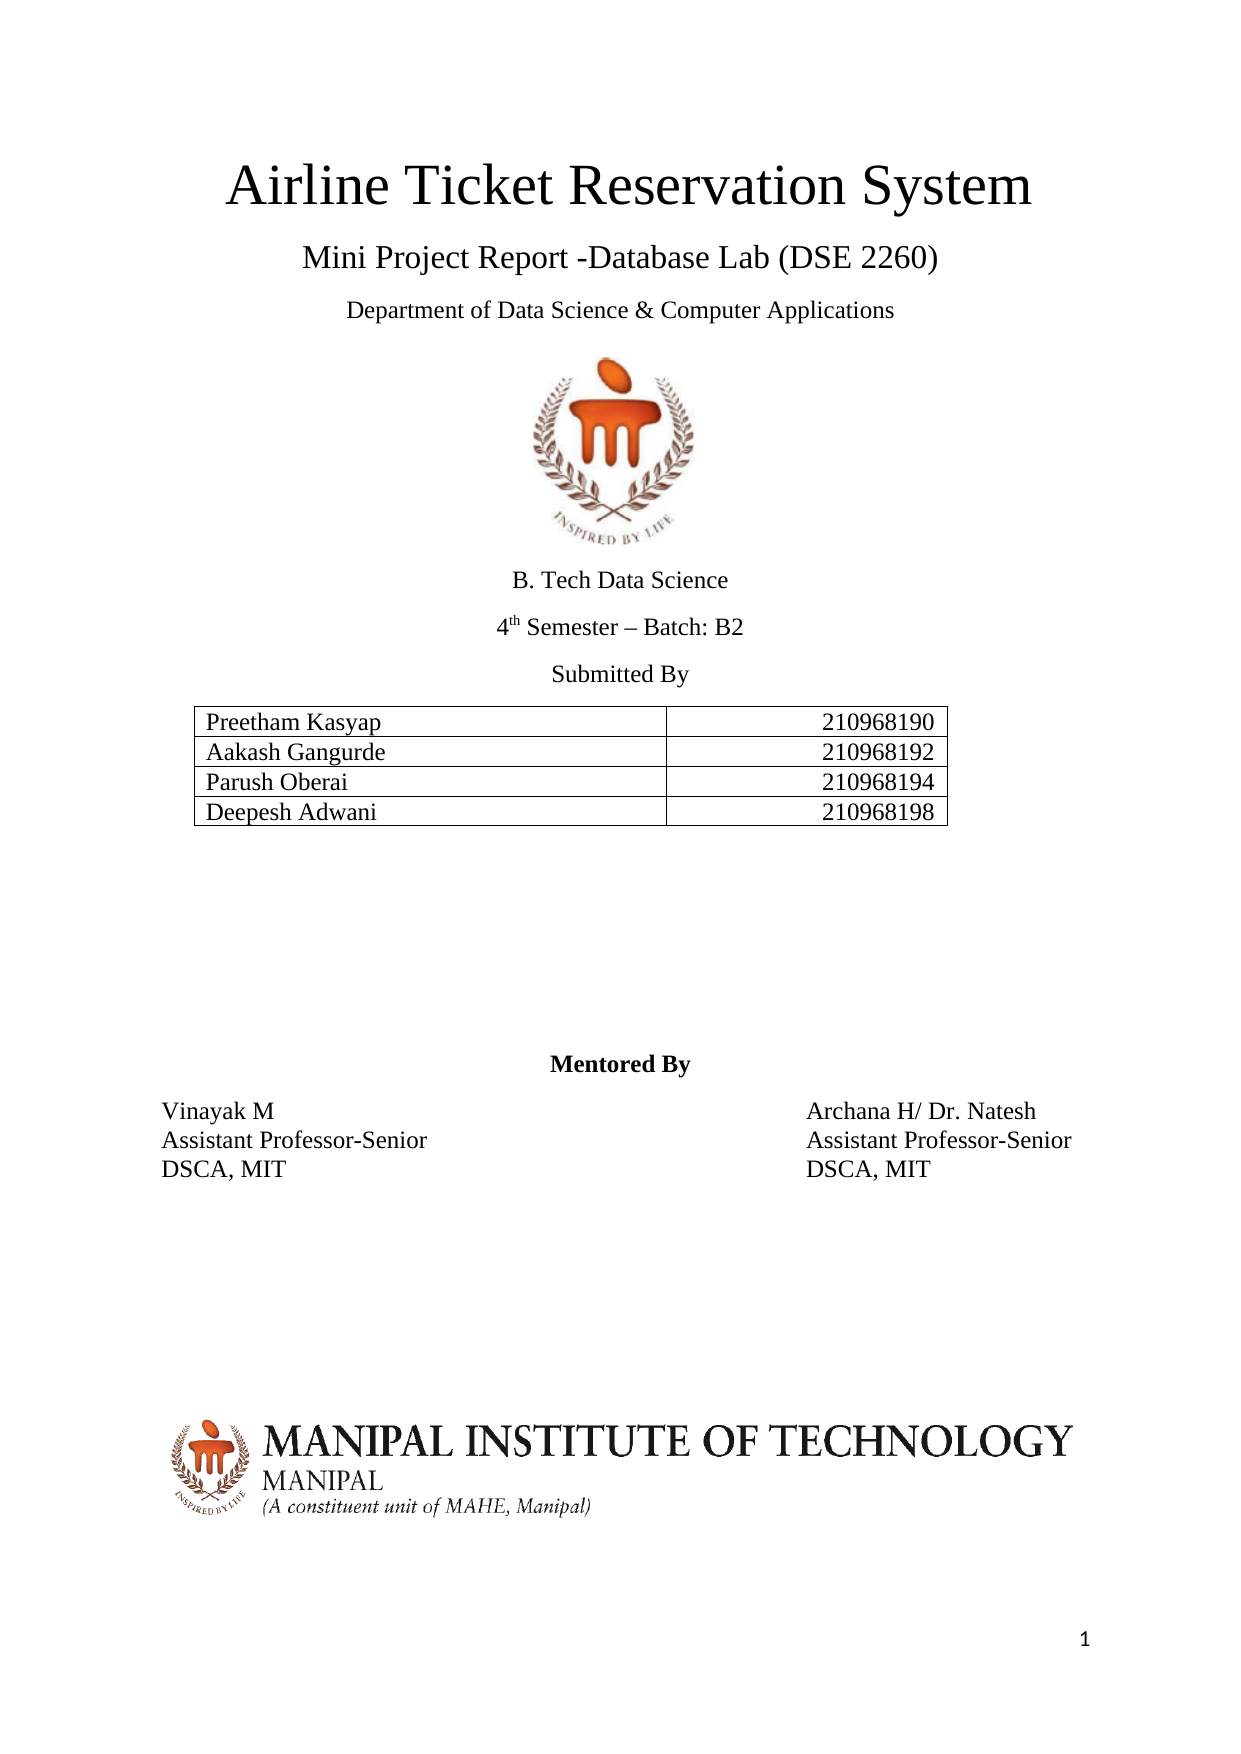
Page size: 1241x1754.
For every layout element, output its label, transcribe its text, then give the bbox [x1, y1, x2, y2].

table_header Preetham Kasyap [195, 707, 666, 736]
table_cell Parush Oberai [195, 767, 666, 796]
table_cell 210968192 [667, 737, 947, 766]
table_cell Deepesh Adwani [195, 797, 666, 825]
text Mini Project Report -Database Lab (DSE 2260) [150, 238, 1090, 276]
table_cell Assistant Professor-Senior [150, 1125, 619, 1154]
table_header 210968190 [667, 707, 947, 736]
table_header Archana H/ Dr. Natesh [620, 1096, 1089, 1125]
picture [531, 350, 698, 547]
table_cell DSCA, MIT [150, 1154, 619, 1183]
table_cell Assistant Professor-Senior [620, 1125, 1089, 1154]
text 4th Semester – Batch: B2 [150, 612, 1090, 641]
table_cell Aakash Gangurde [195, 737, 666, 766]
table_header Vinayak M [150, 1096, 619, 1125]
text Mentored By [150, 1049, 1090, 1078]
text Submitted By [150, 659, 1090, 688]
text B. Tech Data Science [150, 565, 1090, 594]
table_cell DSCA, MIT [620, 1154, 1089, 1183]
table_cell 210968194 [667, 767, 947, 796]
picture [150, 1405, 1090, 1540]
table_cell 210968198 [667, 797, 947, 825]
text Department of Data Science & Computer Applications [150, 295, 1090, 324]
text Airline Ticket Reservation System [150, 150, 1090, 217]
